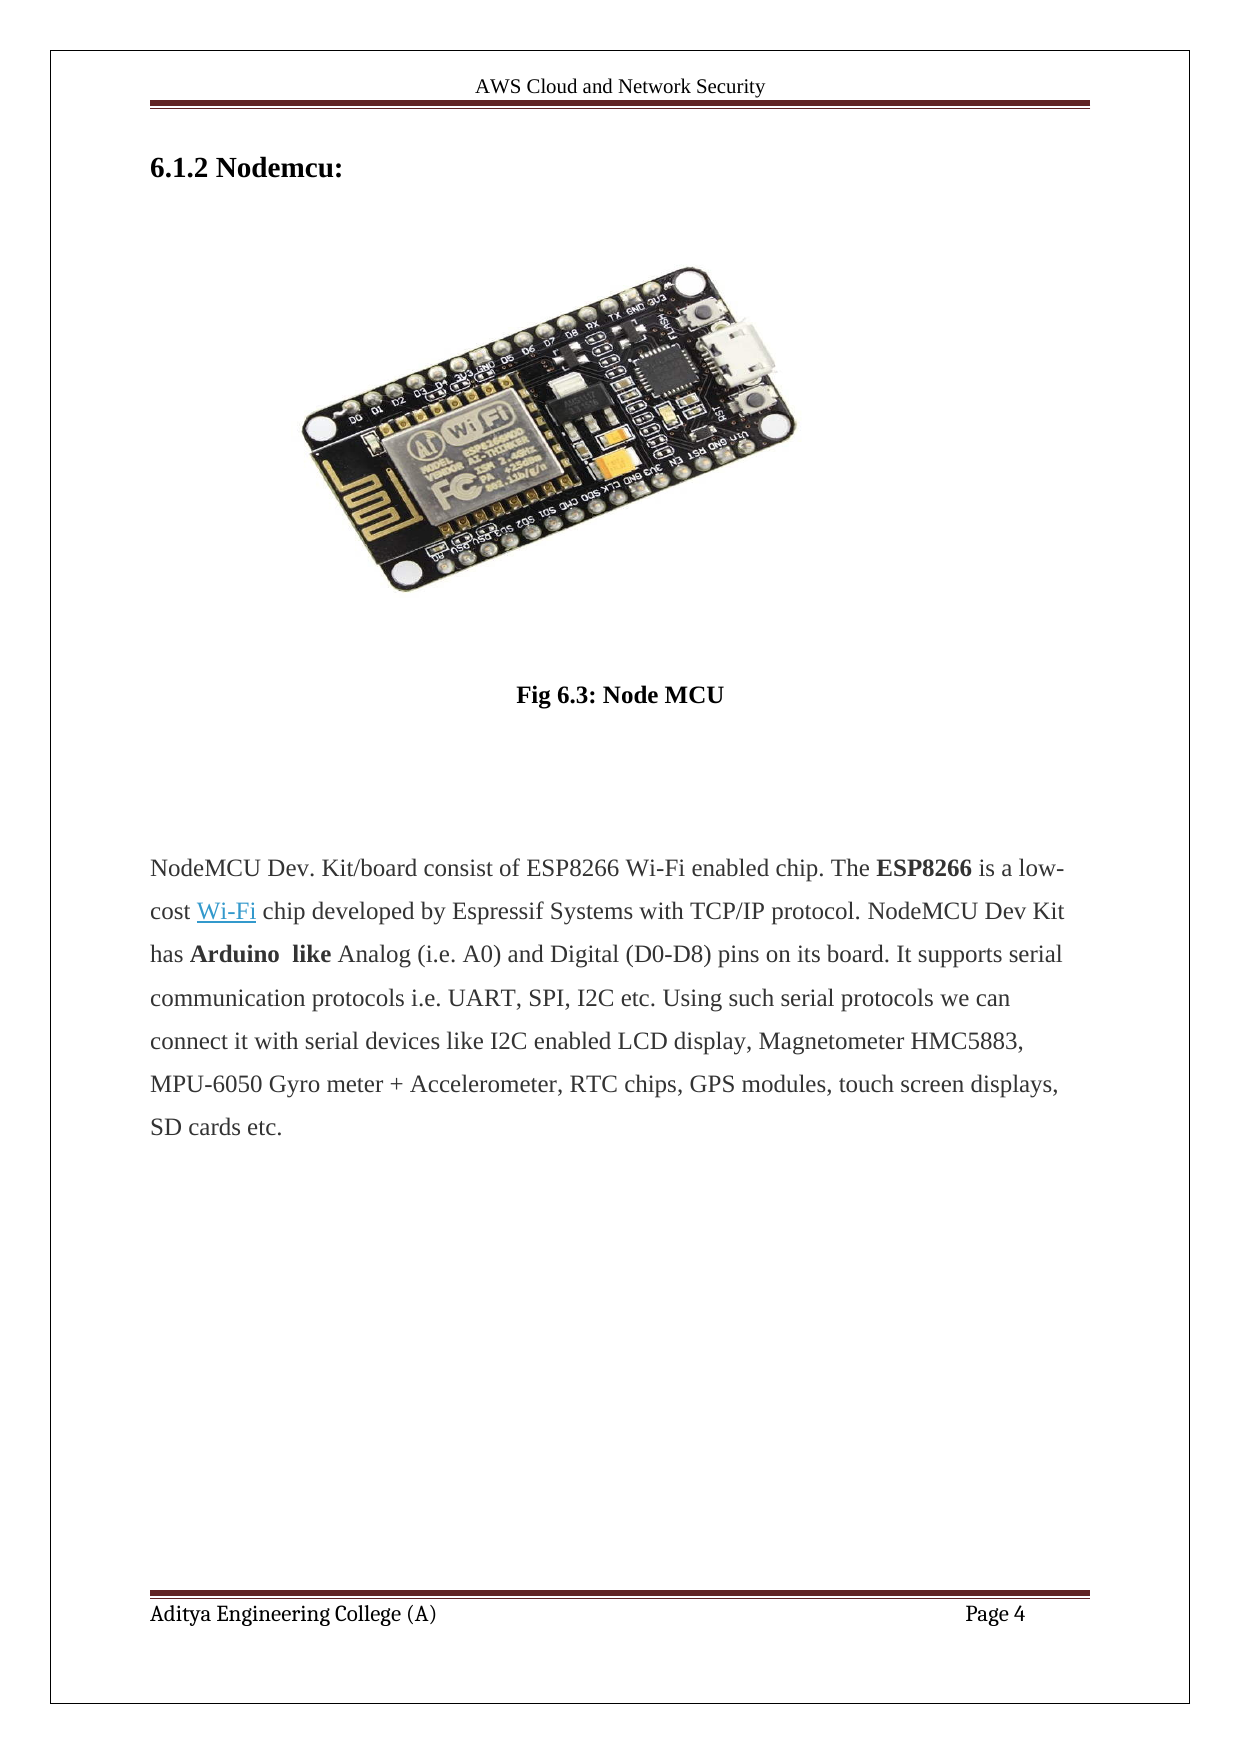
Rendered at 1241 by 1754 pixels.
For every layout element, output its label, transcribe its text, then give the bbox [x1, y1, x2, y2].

text Fig 6.3: Node MCU [150, 681, 1090, 709]
subtitle 6.1.2 Nodemcu: [150, 150, 1090, 183]
picture [150, 212, 948, 646]
text NodeMCU Dev. Kit/board consist of ESP8266 Wi-Fi enabled chip. The ESP8266 is a low-cost Wi-Fi chip developed by Espressif Systems with TCP/IP protocol. NodeMCU Dev Kit has Arduino like Analog (i.e. A0) and Digital (D0-D8) pins on its board. It supports serial communication protocols i.e. UART, SPI, I2C etc. Using such serial protocols we can connect it with serial devices like I2C enabled LCD display, Magnetometer HMC5883, MPU-6050 Gyro meter + Accelerometer, RTC chips, GPS modules, touch screen displays, SD cards etc. [150, 853, 1090, 1141]
